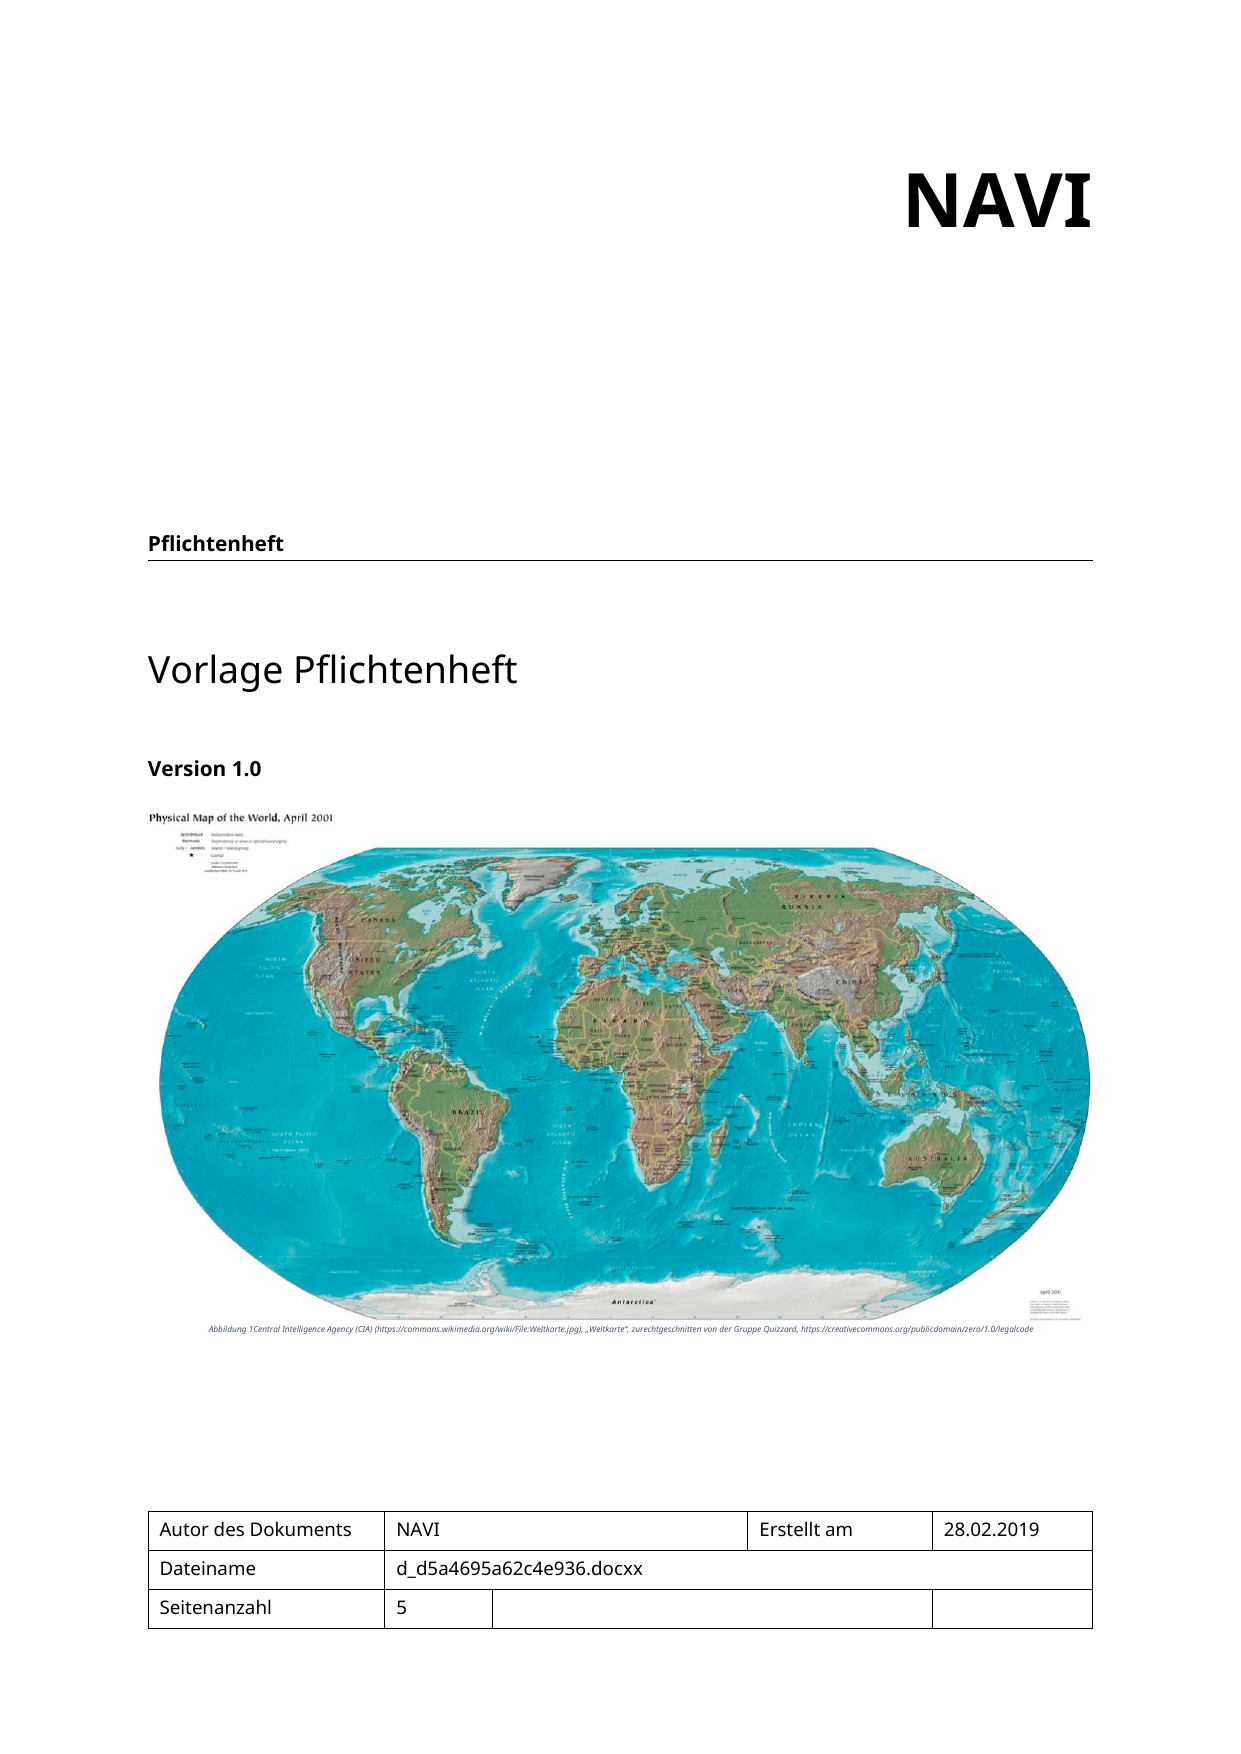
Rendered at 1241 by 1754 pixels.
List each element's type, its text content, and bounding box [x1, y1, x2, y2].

text NAVI [148, 148, 1093, 250]
text Version 1.0 [148, 754, 1093, 782]
text Pflichtenheft [148, 529, 1093, 560]
